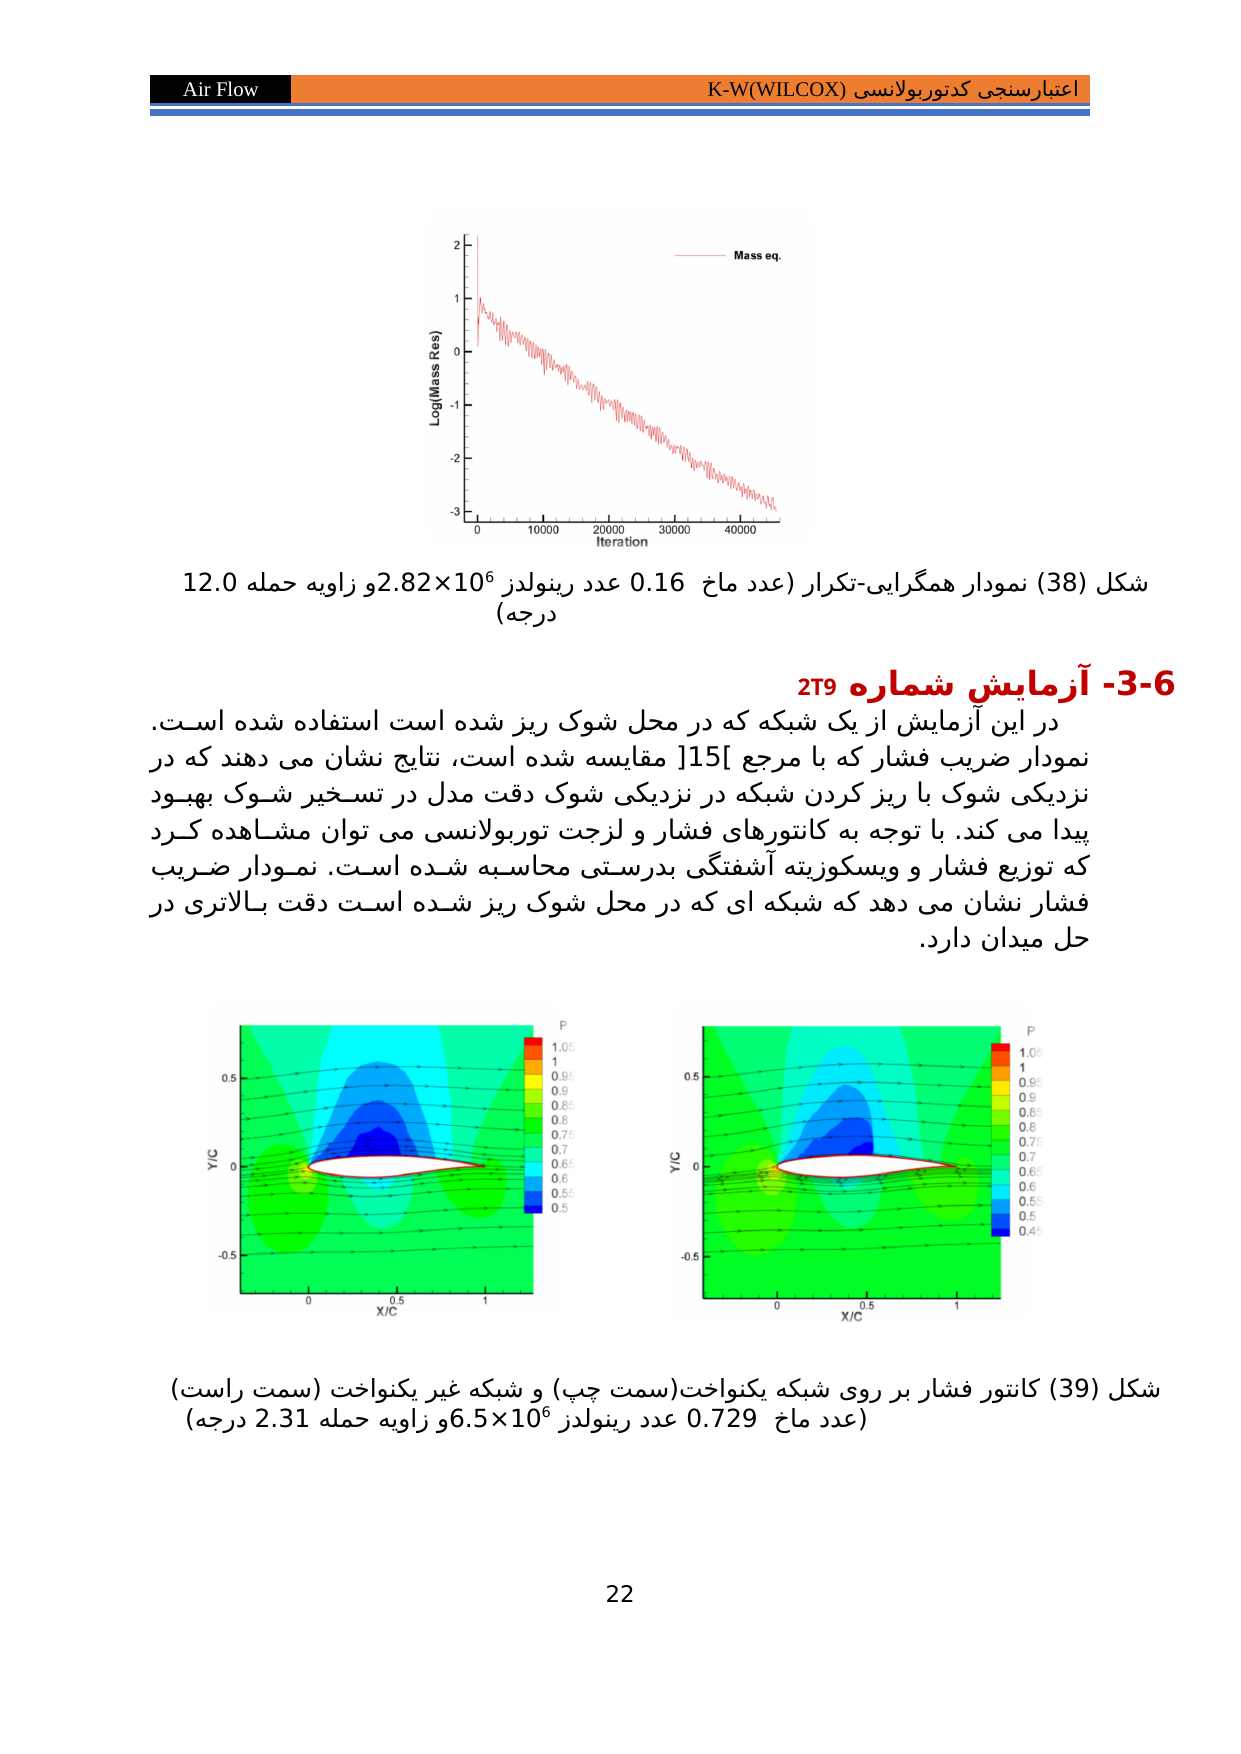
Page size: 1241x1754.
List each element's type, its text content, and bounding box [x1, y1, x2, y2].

text نمودار همگرایی-تکرار (عدد ماخ 0.16 عدد رینولدز 106×2.82و زاویه حمله 12.0 درجه) [150, 568, 1060, 627]
picture [679, 1011, 1021, 1310]
picture [438, 218, 802, 535]
table_header [620, 984, 1089, 1342]
text کانتور فشار بر روی شبکه یکنواخت(سمت چپ) و شبکه غیر یکنواخت (سمت راست) (عدد ماخ 0.729 عدد رینولدز 106×6.5و زاویه حمله 2.31 درجه) [150, 1374, 1060, 1433]
text در این آزمایش از یک شبکه که در محل شوک ریز شده است استفاده شده است. نمودار ضریب فشار که با مرجع ]15[ مقایسه شده است، نتایج نشان می دهند که در نزدیکی شوک با ریز کردن شبکه در نزدیکی شوک دقت مدل در تسخیر شوک بهبود پیدا می کند. با توجه به کانتورهای فشار و لزجت توربولانسی می توان مشاهده کرد که توزیع فشار و ویسکوزیته آشفتگی بدرستی محاسبه شده است. نمودار ضریب فشار نشان می دهد که شبکه ای که در محل شوک ریز شده است دقت بالاتری در حل میدان دارد. [150, 705, 1090, 954]
table_header [150, 984, 619, 1342]
picture [217, 1011, 553, 1305]
subtitle آزمایش شماره 2T9 [150, 664, 1090, 703]
